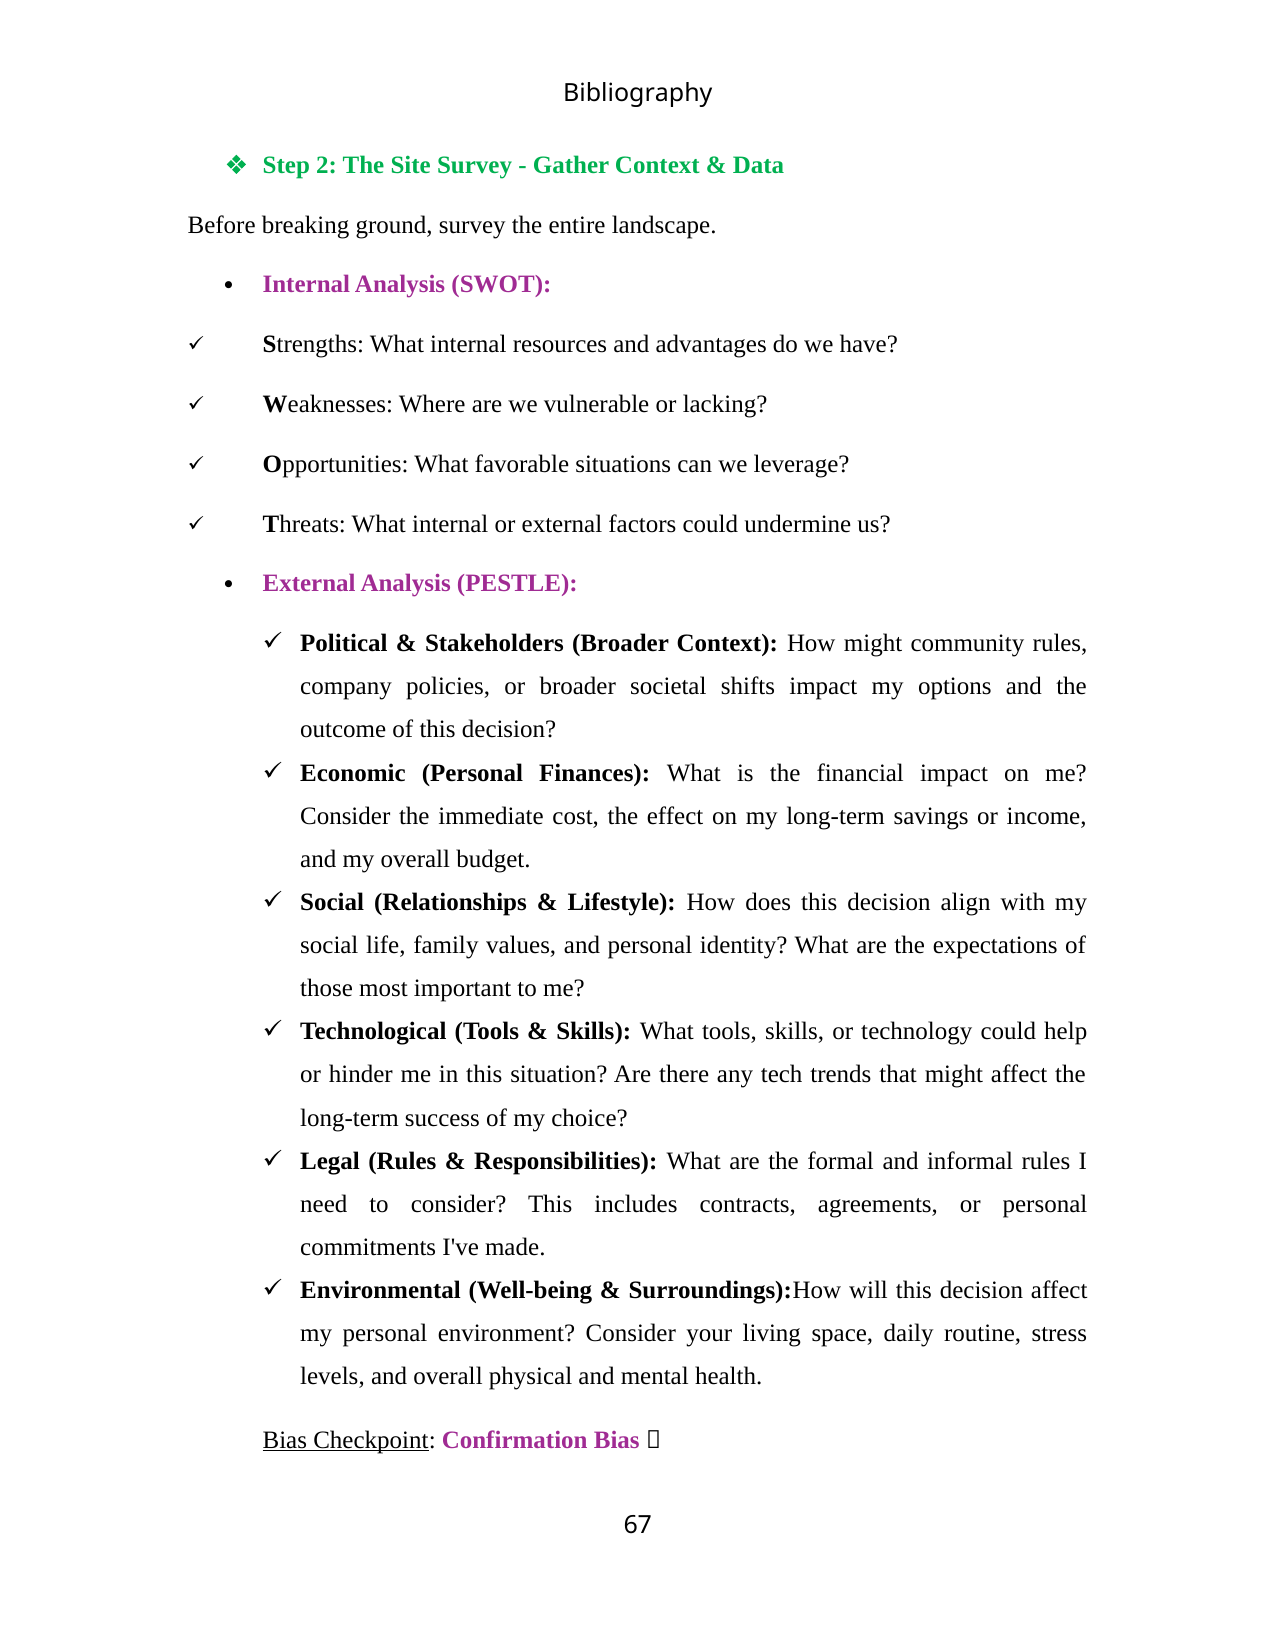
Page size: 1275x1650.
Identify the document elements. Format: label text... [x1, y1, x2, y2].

list Technological (Tools & Skills): What tools, skills, or technology could help or hinder me in this situation? Are there any tech trends that might affect the long-term success of my choice? [262, 1016, 1087, 1131]
list Political & Stakeholders (Broader Context): How might community rules, company policies, or broader societal shifts impact my options and the outcome of this decision? [262, 628, 1087, 743]
list Opportunities: What favorable situations can we leverage? [187, 449, 1087, 478]
text Bias Checkpoint: Confirmation Bias 🧠 [262, 1421, 1087, 1455]
list External Analysis (PESTLE): [225, 568, 1087, 597]
list Legal (Rules & Responsibilities): What are the formal and informal rules I need to consider? This includes contracts, agreements, or personal commitments I've made. [262, 1146, 1087, 1261]
list Environmental (Well-being & Surroundings):How will this decision affect my personal environment? Consider your living space, daily routine, stress levels, and overall physical and mental health. [262, 1275, 1087, 1390]
list Threats: What internal or external factors could undermine us? [187, 509, 1087, 537]
list Social (Relationships & Lifestyle): How does this decision align with my social life, family values, and personal identity? What are the expectations of those most important to me? [262, 887, 1087, 1002]
list Internal Analysis (SWOT): [225, 269, 1087, 298]
list Strengths: What internal resources and advantages do we have? [187, 329, 1087, 358]
list Economic (Personal Finances): What is the financial impact on me? Consider the immediate cost, the effect on my long-term savings or income, and my overall budget. [262, 758, 1087, 873]
list Weaknesses: Where are we vulnerable or lacking? [187, 389, 1087, 418]
list Step 2: The Site Survey - Gather Context & Data [225, 150, 1087, 179]
text Before breaking ground, survey the entire landscape. [187, 210, 1087, 238]
